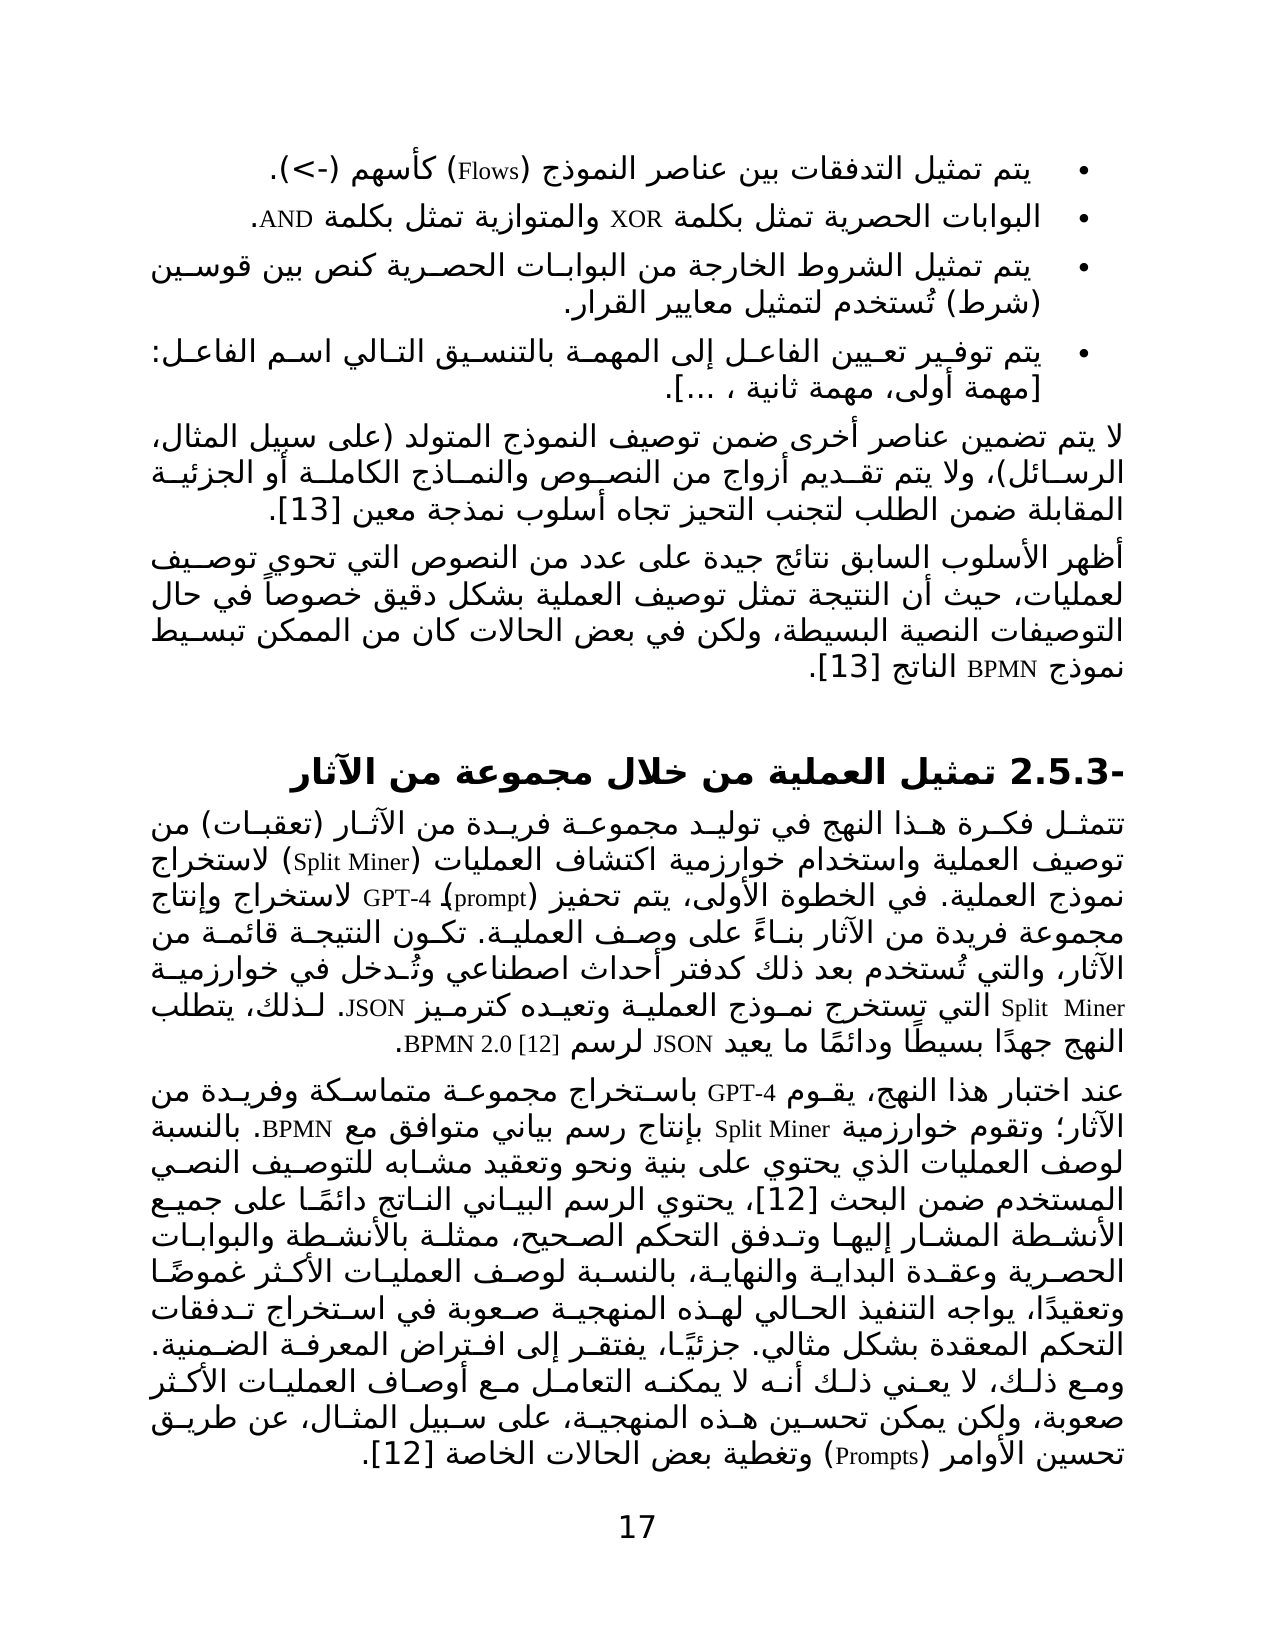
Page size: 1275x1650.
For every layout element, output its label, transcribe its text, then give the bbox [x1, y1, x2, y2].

text -2.5.3 تمثيل العملية من خلال مجموعة من الآثار [150, 751, 1125, 793]
list يتم توفير تعيين الفاعل إلى المهمة بالتنسيق التالي اسم الفاعل: [مهمة أولى، مهمة ثانية ، ...]. [150, 333, 1079, 406]
text تتمثل فكرة هذا النهج في توليد مجموعة فريدة من الآثار (تعقبات) من توصيف العملية واستخدام خوارزمية اكتشاف العمليات (Split Miner) لاستخراج نموذج العملية. في الخطوة الأولى، يتم تحفيز (prompt) GPT-4 لاستخراج وإنتاج مجموعة فريدة من الآثار بناءً على وصف العملية. تكون النتيجة قائمة من الآثار، والتي تُستخدم بعد ذلك كدفتر أحداث اصطناعي وتُدخل في خوارزمية Split Miner التي تستخرج نموذج العملية وتعيده كترميز JSON. لذلك، يتطلب النهج جهدًا بسيطًا ودائمًا ما يعيد JSON لرسم BPMN 2.0 [12]. [150, 805, 1125, 1059]
list يتم تمثيل التدفقات بين عناصر النموذج (Flows) كأسهم (->). [150, 150, 1079, 186]
list البوابات الحصرية تمثل بكلمة XOR والمتوازية تمثل بكلمة AND. [150, 199, 1079, 235]
text لا يتم تضمين عناصر أخرى ضمن توصيف النموذج المتولد (على سبيل المثال، الرسائل)، ولا يتم تقديم أزواج من النصوص والنماذج الكاملة أو الجزئية المقابلة ضمن الطلب لتجنب التحيز تجاه أسلوب نمذجة معين [13]. [150, 418, 1125, 527]
list يتم تمثيل الشروط الخارجة من البوابات الحصرية كنص بين قوسين (شرط) تُستخدم لتمثيل معايير القرار. [150, 248, 1079, 320]
text أظهر الأسلوب السابق نتائج جيدة على عدد من النصوص التي تحوي توصيف لعمليات، حيث أن النتيجة تمثل توصيف العملية بشكل دقيق خصوصاً في حال التوصيفات النصية البسيطة، ولكن في بعض الحالات كان من الممكن تبسيط نموذج BPMN الناتج [13]. [150, 540, 1125, 685]
text عند اختبار هذا النهج، يقوم GPT-4 باستخراج مجموعة متماسكة وفريدة من الآثار؛ وتقوم خوارزمية Split Miner بإنتاج رسم بياني متوافق مع BPMN. بالنسبة لوصف العمليات الذي يحتوي على بنية ونحو وتعقيد مشابه للتوصيف النصي المستخدم ضمن البحث [12]، يحتوي الرسم البياني الناتج دائمًا على جميع الأنشطة المشار إليها وتدفق التحكم الصحيح، ممثلة بالأنشطة والبوابات الحصرية وعقدة البداية والنهاية، بالنسبة لوصف العمليات الأكثر غموضًا وتعقيدًا، يواجه التنفيذ الحالي لهذه المنهجية صعوبة في استخراج تدفقات التحكم المعقدة بشكل مثالي. جزئيًا، يفتقر إلى افتراض المعرفة الضمنية. ومع ذلك، لا يعني ذلك أنه لا يمكنه التعامل مع أوصاف العمليات الأكثر صعوبة، ولكن يمكن تحسين هذه المنهجية، على سبيل المثال، عن طريق تحسين الأوامر (Prompts) وتغطية بعض الحالات الخاصة [12]. [150, 1072, 1125, 1472]
